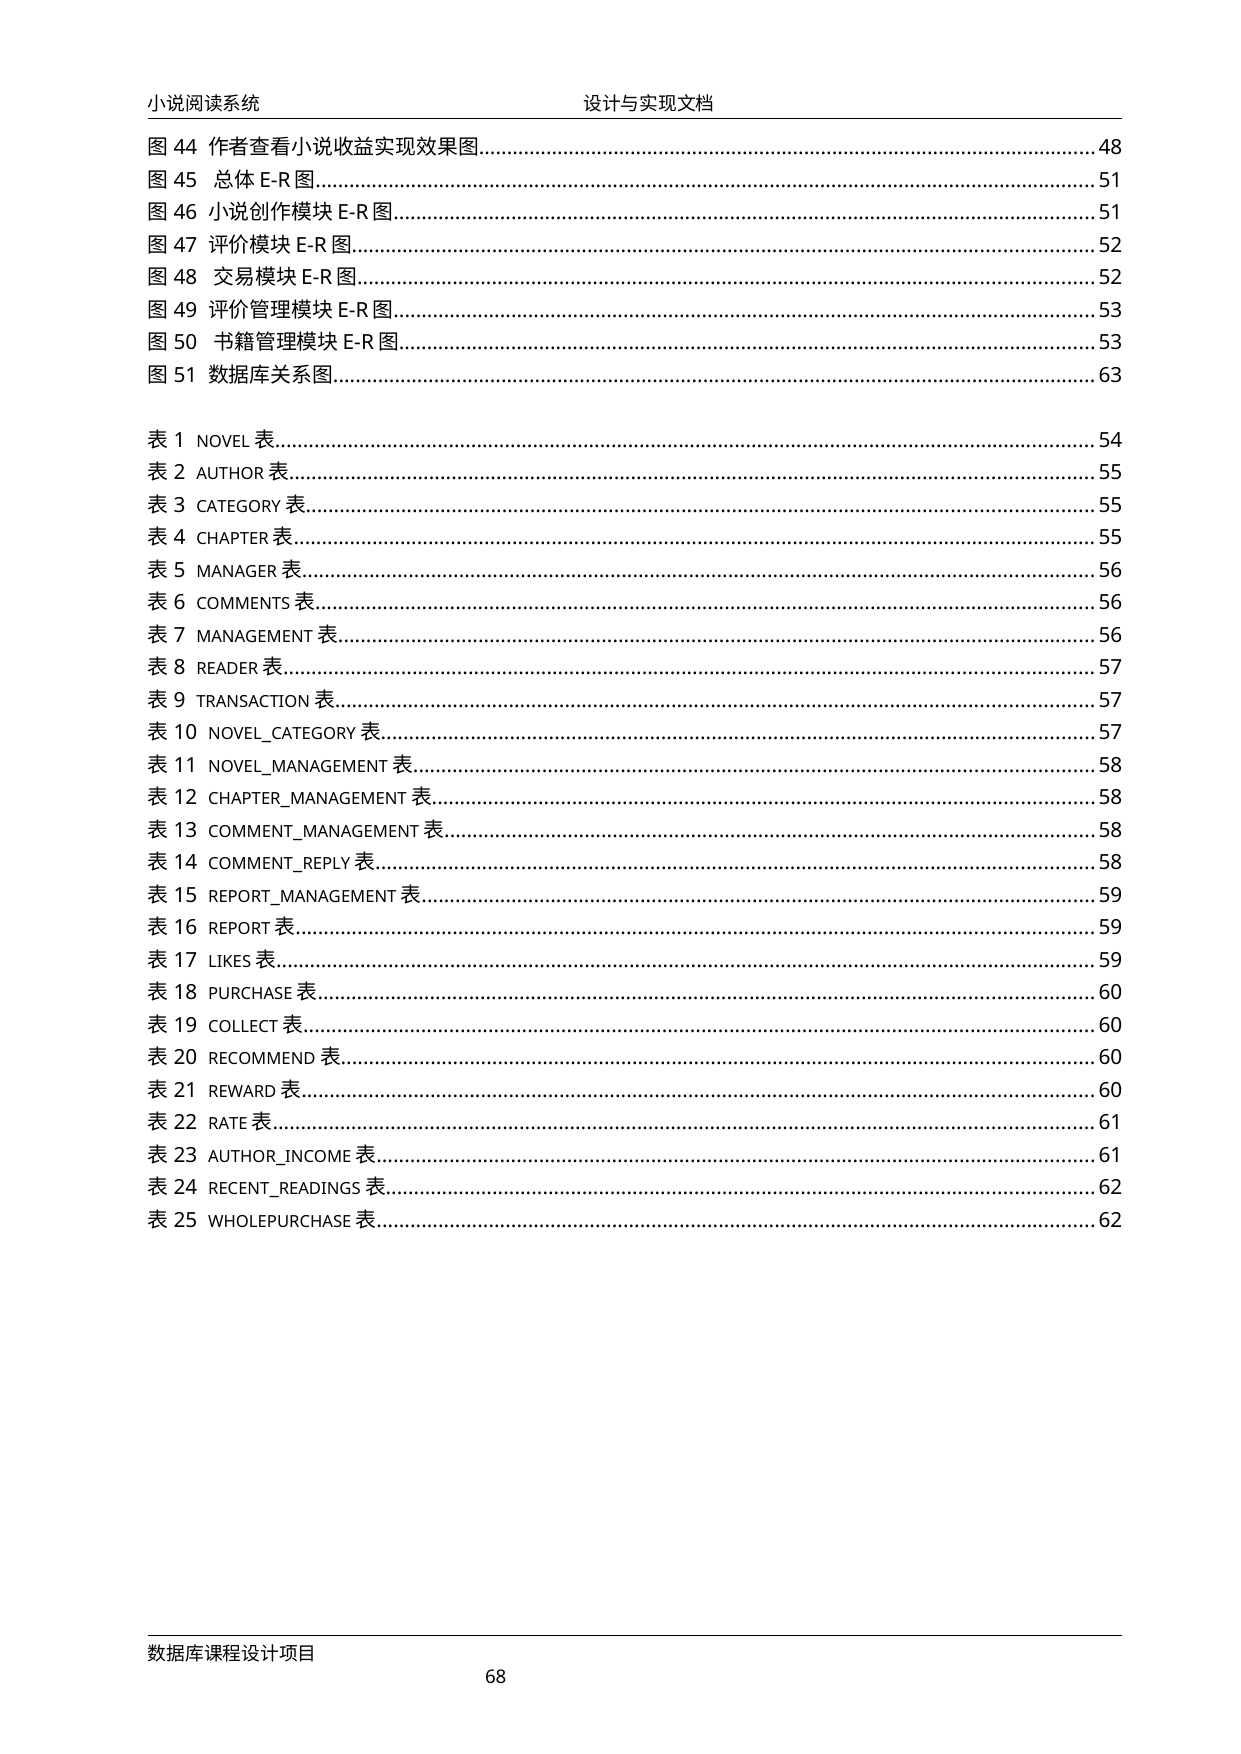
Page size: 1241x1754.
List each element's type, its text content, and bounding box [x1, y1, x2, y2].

text 图 49 评价管理模块E-R图 53 [148, 292, 1122, 324]
text 表 5 manager表 56 [148, 552, 1122, 584]
text 表 14 comment_reply表 58 [148, 844, 1122, 877]
text 表 7 management表 56 [148, 617, 1122, 649]
text 图 44 作者查看小说收益实现效果图 48 [148, 129, 1122, 162]
text 表 9 transaction表 57 [148, 682, 1122, 714]
text 图 46 小说创作模块E-R图 51 [148, 194, 1122, 227]
text 表 21 reward表 60 [148, 1072, 1122, 1104]
text 图 45 总体E-R图 51 [148, 162, 1122, 194]
text 图 48 交易模块E-R图 52 [148, 259, 1122, 292]
text 表 4 chapter表 55 [148, 519, 1122, 552]
text 表 18 purchase表 60 [148, 974, 1122, 1007]
text 表 2 author表 55 [148, 454, 1122, 487]
text 表 11 novel_management表 58 [148, 747, 1122, 779]
text 图 50 书籍管理模块E-R图 53 [148, 324, 1122, 357]
text 表 15 report_management表 59 [148, 877, 1122, 909]
text 表 24 recent_readings表 62 [148, 1169, 1122, 1202]
text 表 8 reader表 57 [148, 649, 1122, 682]
text 表 3 category表 55 [148, 487, 1122, 519]
text 表 23 author_income表 61 [148, 1137, 1122, 1169]
text 表 19 collect表 60 [148, 1007, 1122, 1039]
text 表 1 novel表 54 [148, 422, 1122, 454]
text 表 10 novel_category表 57 [148, 714, 1122, 747]
text 表 20 recommend表 60 [148, 1039, 1122, 1072]
text 表 13 comment_management表 58 [148, 812, 1122, 844]
text 表 22 rate表 61 [148, 1104, 1122, 1137]
text 表 6 comments表 56 [148, 584, 1122, 617]
text 图 51 数据库关系图 63 [148, 357, 1122, 389]
text 表 17 likes表 59 [148, 942, 1122, 974]
text 表 12 chapter_management表 58 [148, 779, 1122, 812]
text 表 16 report表 59 [148, 909, 1122, 942]
text 图 47 评价模块E-R图 52 [148, 227, 1122, 259]
text 表 25 wholepurchase表 62 [148, 1202, 1122, 1234]
